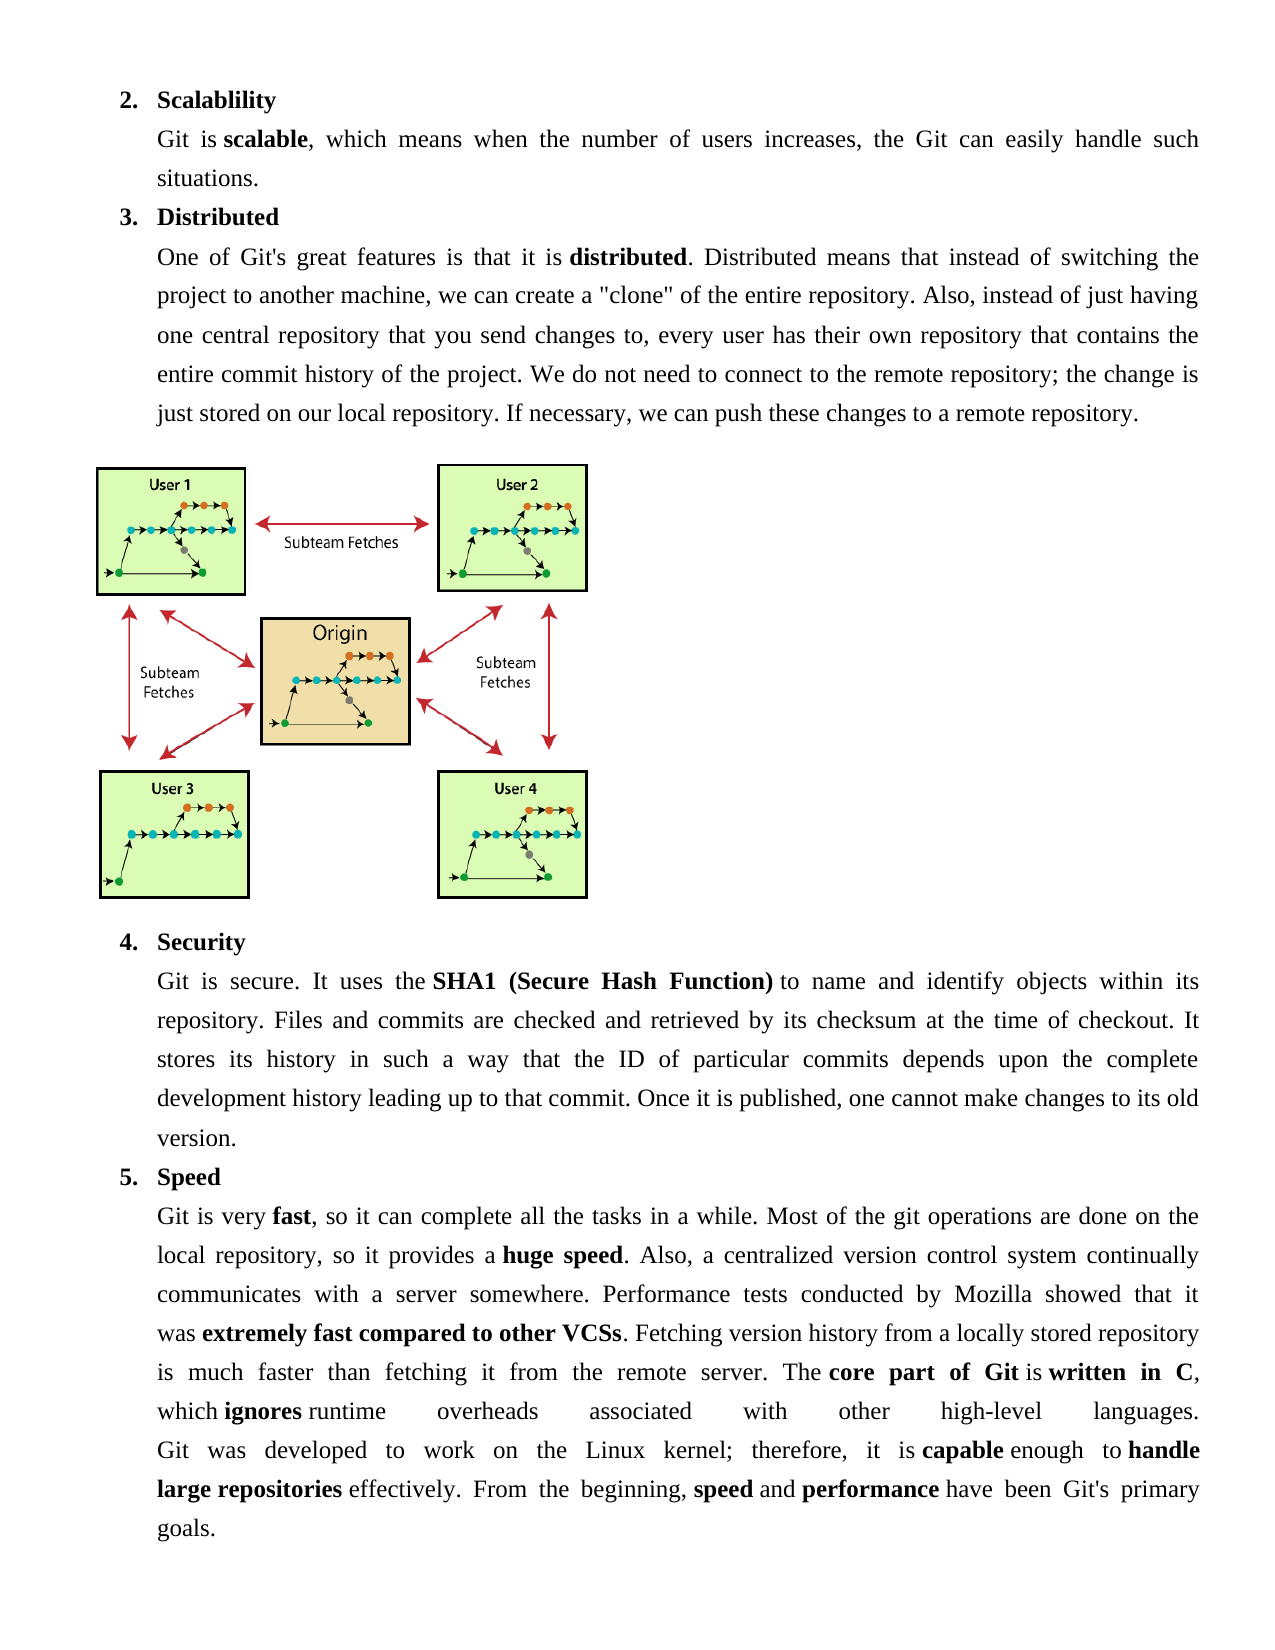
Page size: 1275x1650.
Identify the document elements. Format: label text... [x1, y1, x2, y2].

picture [75, 455, 605, 911]
list Distributed One of Git's great features is that it is distributed. Distributed means that instead of switching the project to another machine, we can create a "clone" of the entire repository. Also, instead of just having one central repository that you send changes to, every user has their own repository that contains the entire commit history of the project. We do not need to connect to the remote repository; the change is just stored on our local repository. If necessary, we can push these changes to a remote repository. [119, 192, 1200, 427]
list Scalablility Git is scalable, which means when the number of users increases, the Git can easily handle such situations. [119, 75, 1200, 192]
list Speed Git is very fast, so it can complete all the tasks in a while. Most of the git operations are done on the local repository, so it provides a huge speed. Also, a centralized version control system continually communicates with a server somewhere. Performance tests conducted by Mozilla showed that it was extremely fast compared to other VCSs. Fetching version history from a locally stored repository is much faster than fetching it from the remote server. The core part of Git is written in C, which ignores runtime overheads associated with other high-level languages. Git was developed to work on the Linux kernel; therefore, it is capable enough to handle large repositories effectively. From the beginning, speed and performance have been Git's primary goals. [119, 1151, 1200, 1542]
list Security Git is secure. It uses the SHA1 (Secure Hash Function) to name and identify objects within its repository. Files and commits are checked and retrieved by its checksum at the time of checkout. It stores its history in such a way that the ID of particular commits depends upon the complete development history leading up to that commit. Once it is published, one cannot make changes to its old version. [119, 917, 1200, 1151]
